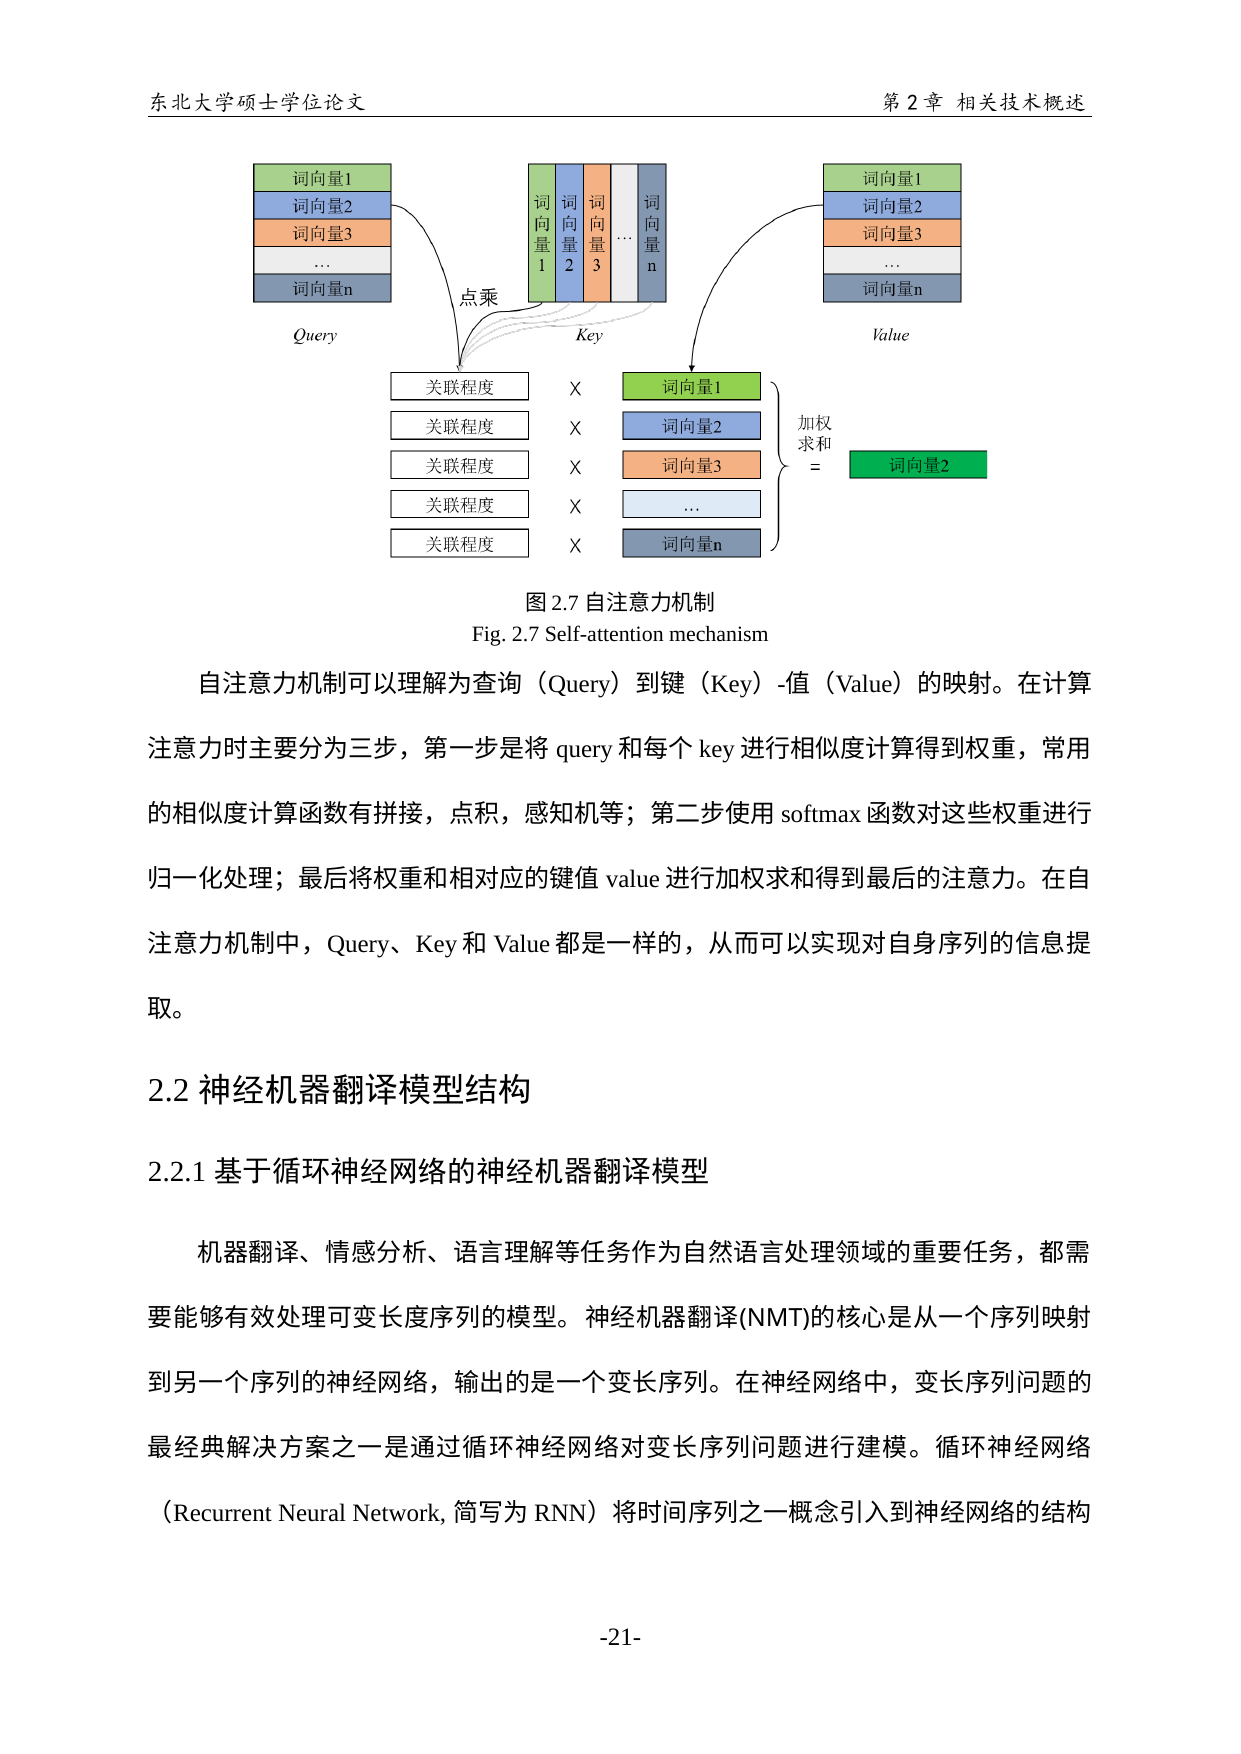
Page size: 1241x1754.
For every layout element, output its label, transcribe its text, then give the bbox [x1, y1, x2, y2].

text 2.2 神经机器翻译模型结构 [148, 1056, 1092, 1121]
text Fig. 2.7 Self-attention mechanism [148, 617, 1092, 649]
text 2.2.1 基于循环神经网络的神经机器翻译模型 [148, 1137, 1092, 1202]
text 自注意力机制可以理解为查询（Query）到键（Key）-值（Value）的映射。在计算注意力时主要分为三步，第一步是将query和每个key进行相似度计算得到权重，常用的相似度计算函数有拼接，点积，感知机等；第二步使用softmax函数对这些权重进行归一化处理；最后将权重和相对应的键值value进行加权求和得到最后的注意力。在自注意力机制中，Query、Key和Value都是一样的，从而可以实现对自身序列的信息提取。 [148, 649, 1092, 1039]
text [148, 1218, 1092, 1543]
picture [253, 162, 988, 569]
text 图2.7 自注意力机制 [148, 584, 1092, 617]
